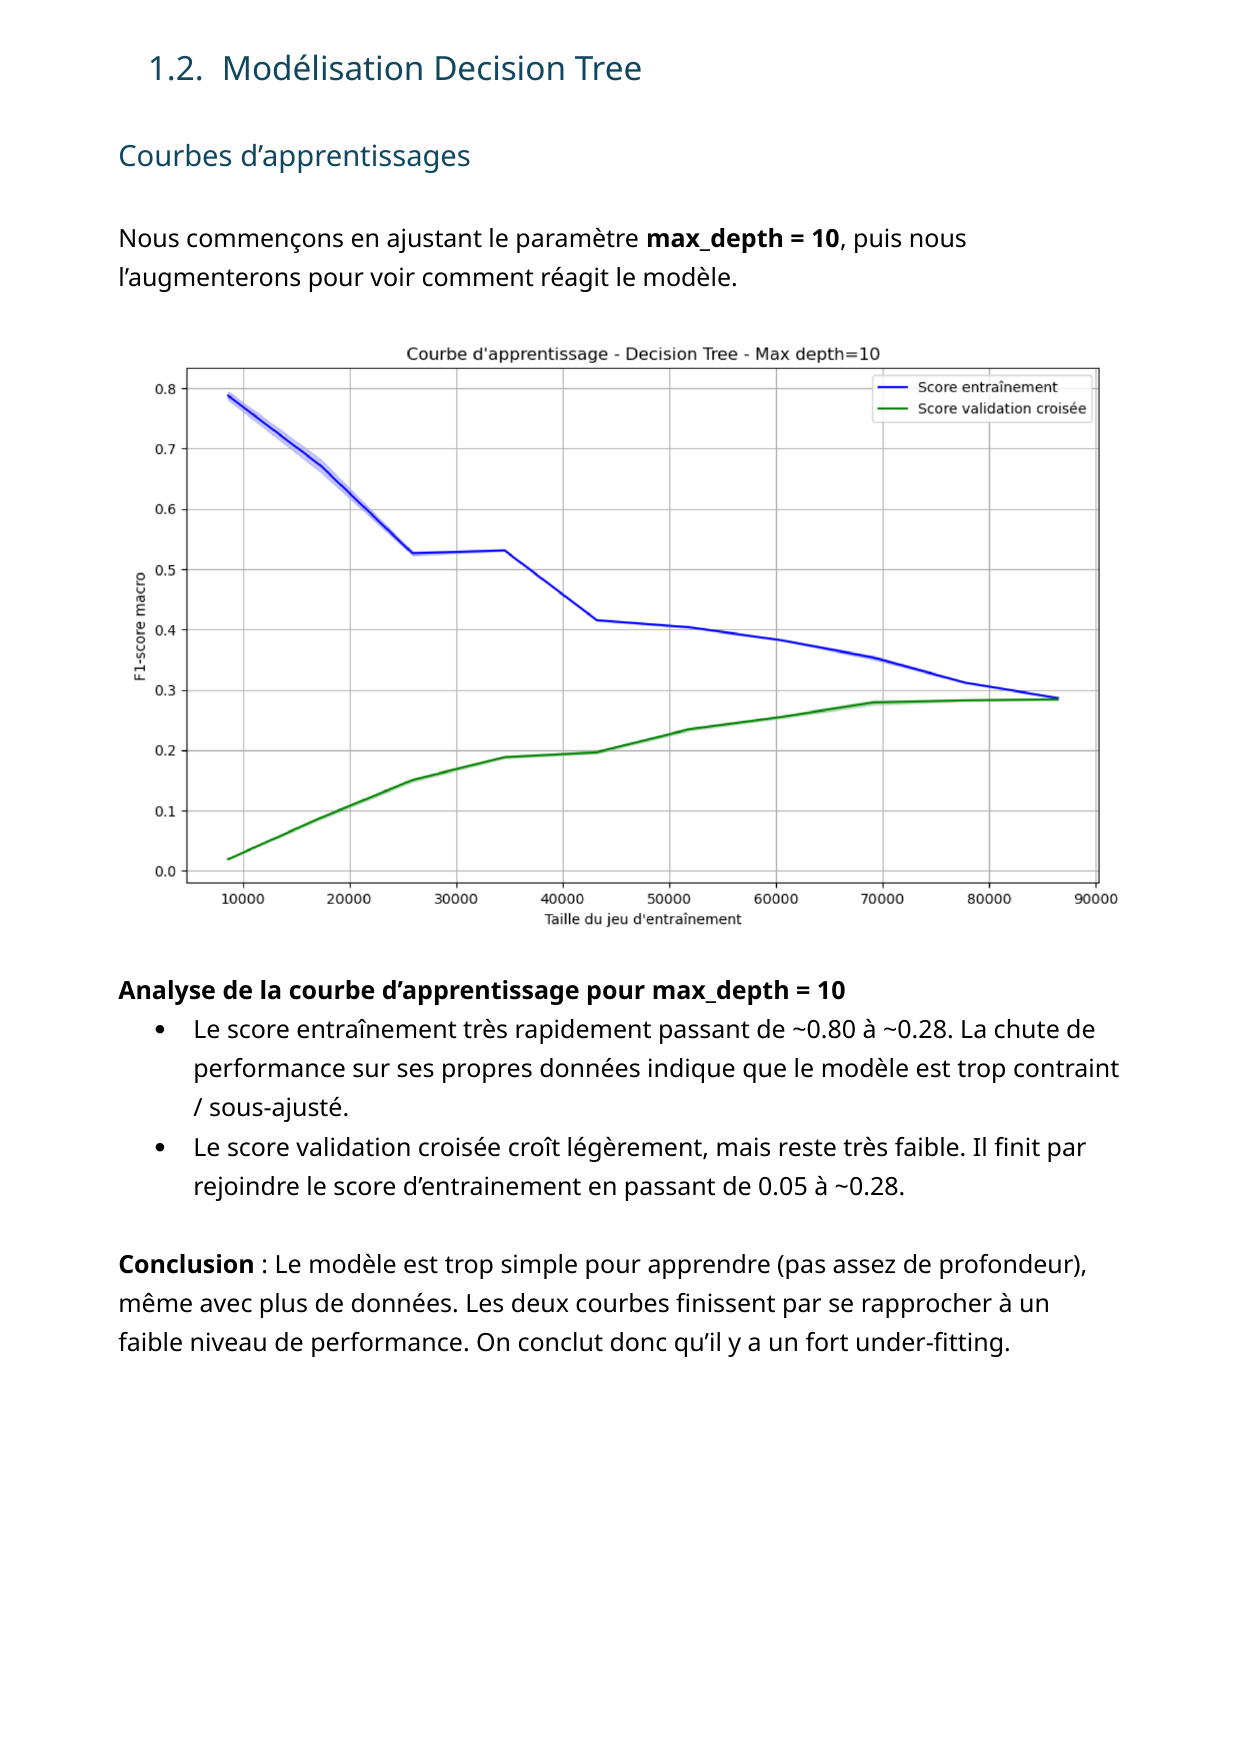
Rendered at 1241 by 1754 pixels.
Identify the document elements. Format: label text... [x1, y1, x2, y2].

text Nous commençons en ajustant le paramètre max_depth = 10, puis nous l’augmenterons pour voir comment réagit le modèle. [118, 221, 1122, 294]
text Analyse de la courbe d’apprentissage pour max_depth = 10 [118, 972, 1122, 1007]
picture [118, 338, 1123, 929]
text Conclusion : Le modèle est trop simple pour apprendre (pas assez de profondeur), même avec plus de données. Les deux courbes finissent par se rapprocher à un faible niveau de performance. On conclut donc qu’il y a un fort under-fitting. [118, 1247, 1122, 1359]
list Le score validation croisée croît légèrement, mais reste très faible. Il finit par rejoindre le score d’entrainement en passant de 0.05 à ~0.28. [156, 1129, 1122, 1202]
list Le score entraînement très rapidement passant de ~0.80 à ~0.28. La chute de performance sur ses propres données indique que le modèle est trop contraint / sous-ajusté. [156, 1012, 1122, 1124]
subtitle Modélisation Decision Tree [148, 44, 1122, 90]
subtitle Courbes d’apprentissages [118, 136, 1122, 175]
